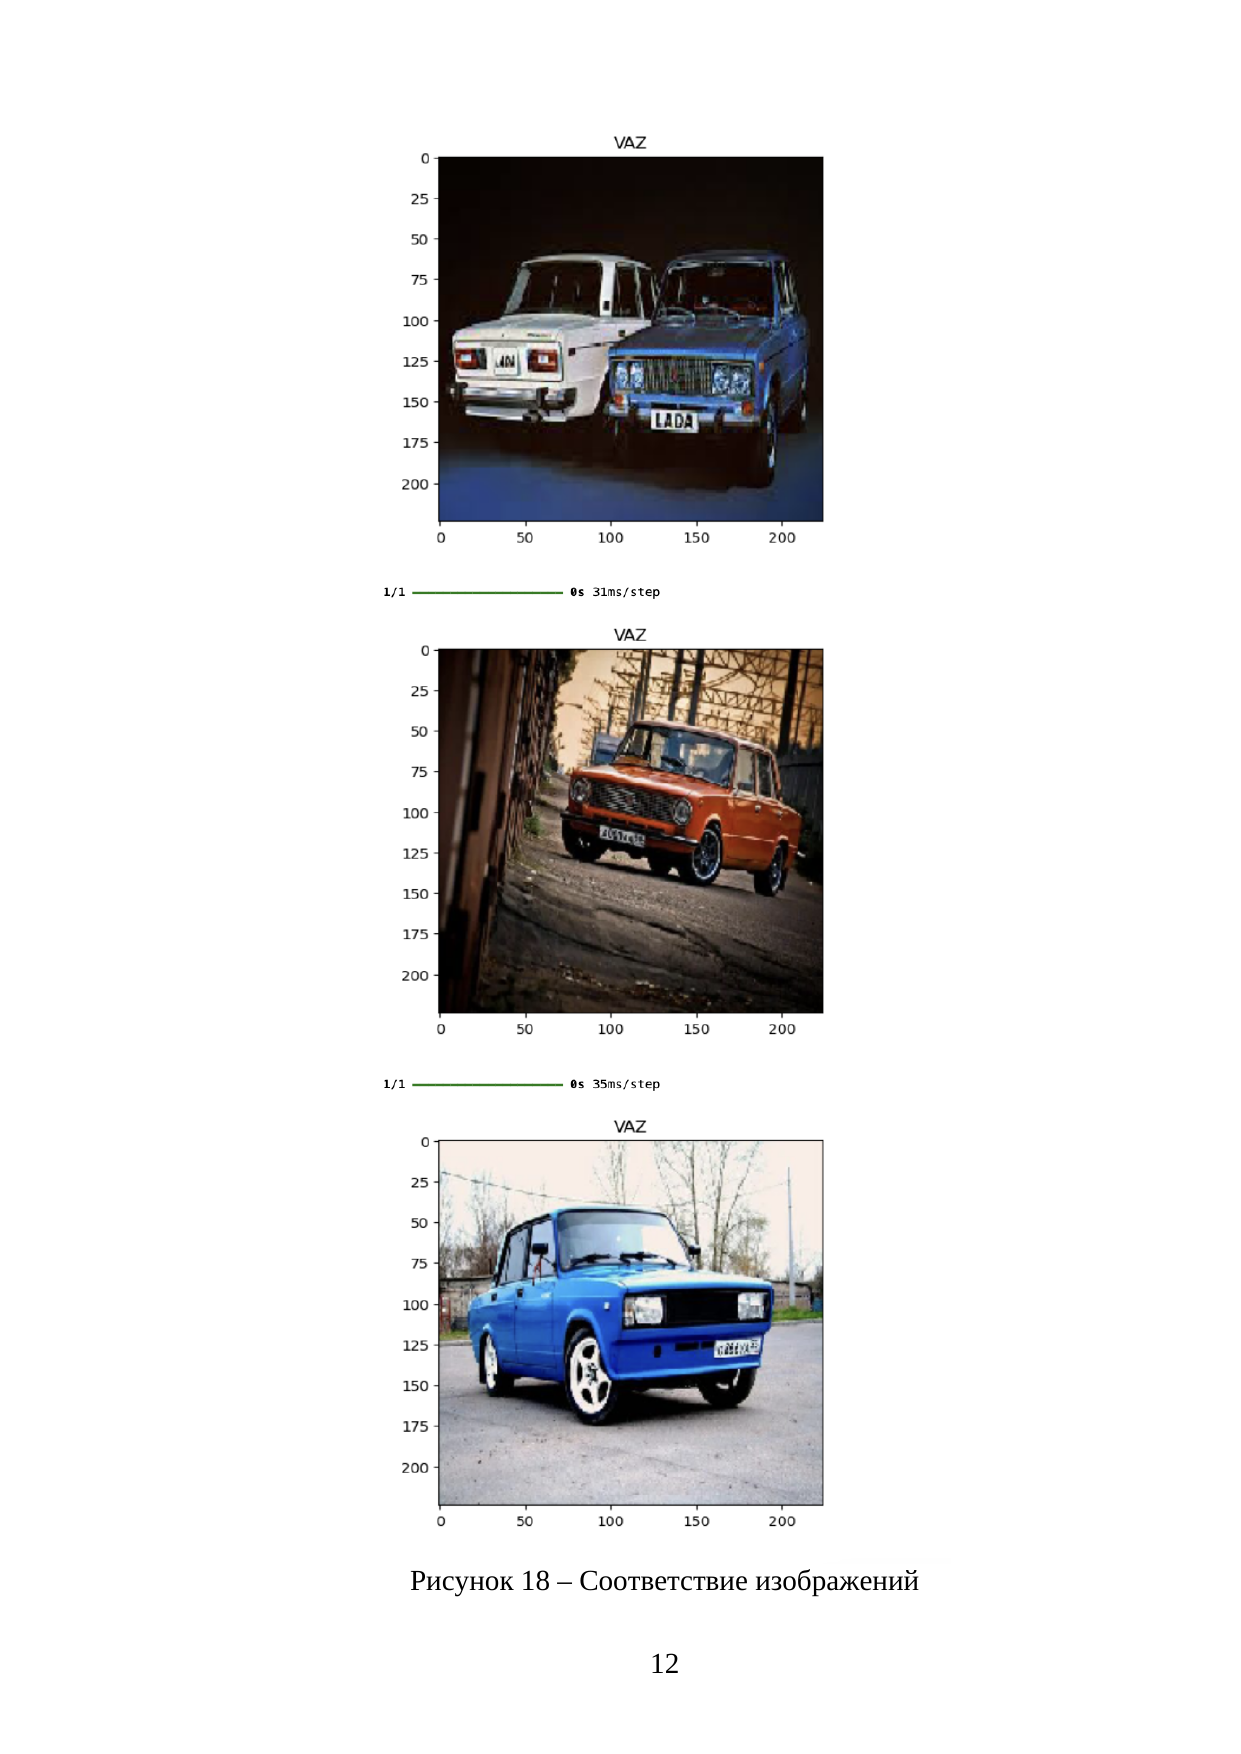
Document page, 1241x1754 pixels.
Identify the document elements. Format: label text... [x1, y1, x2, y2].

picture [377, 118, 952, 1564]
text Рисунок 18 – Соответствие изображений [177, 1563, 1152, 1597]
